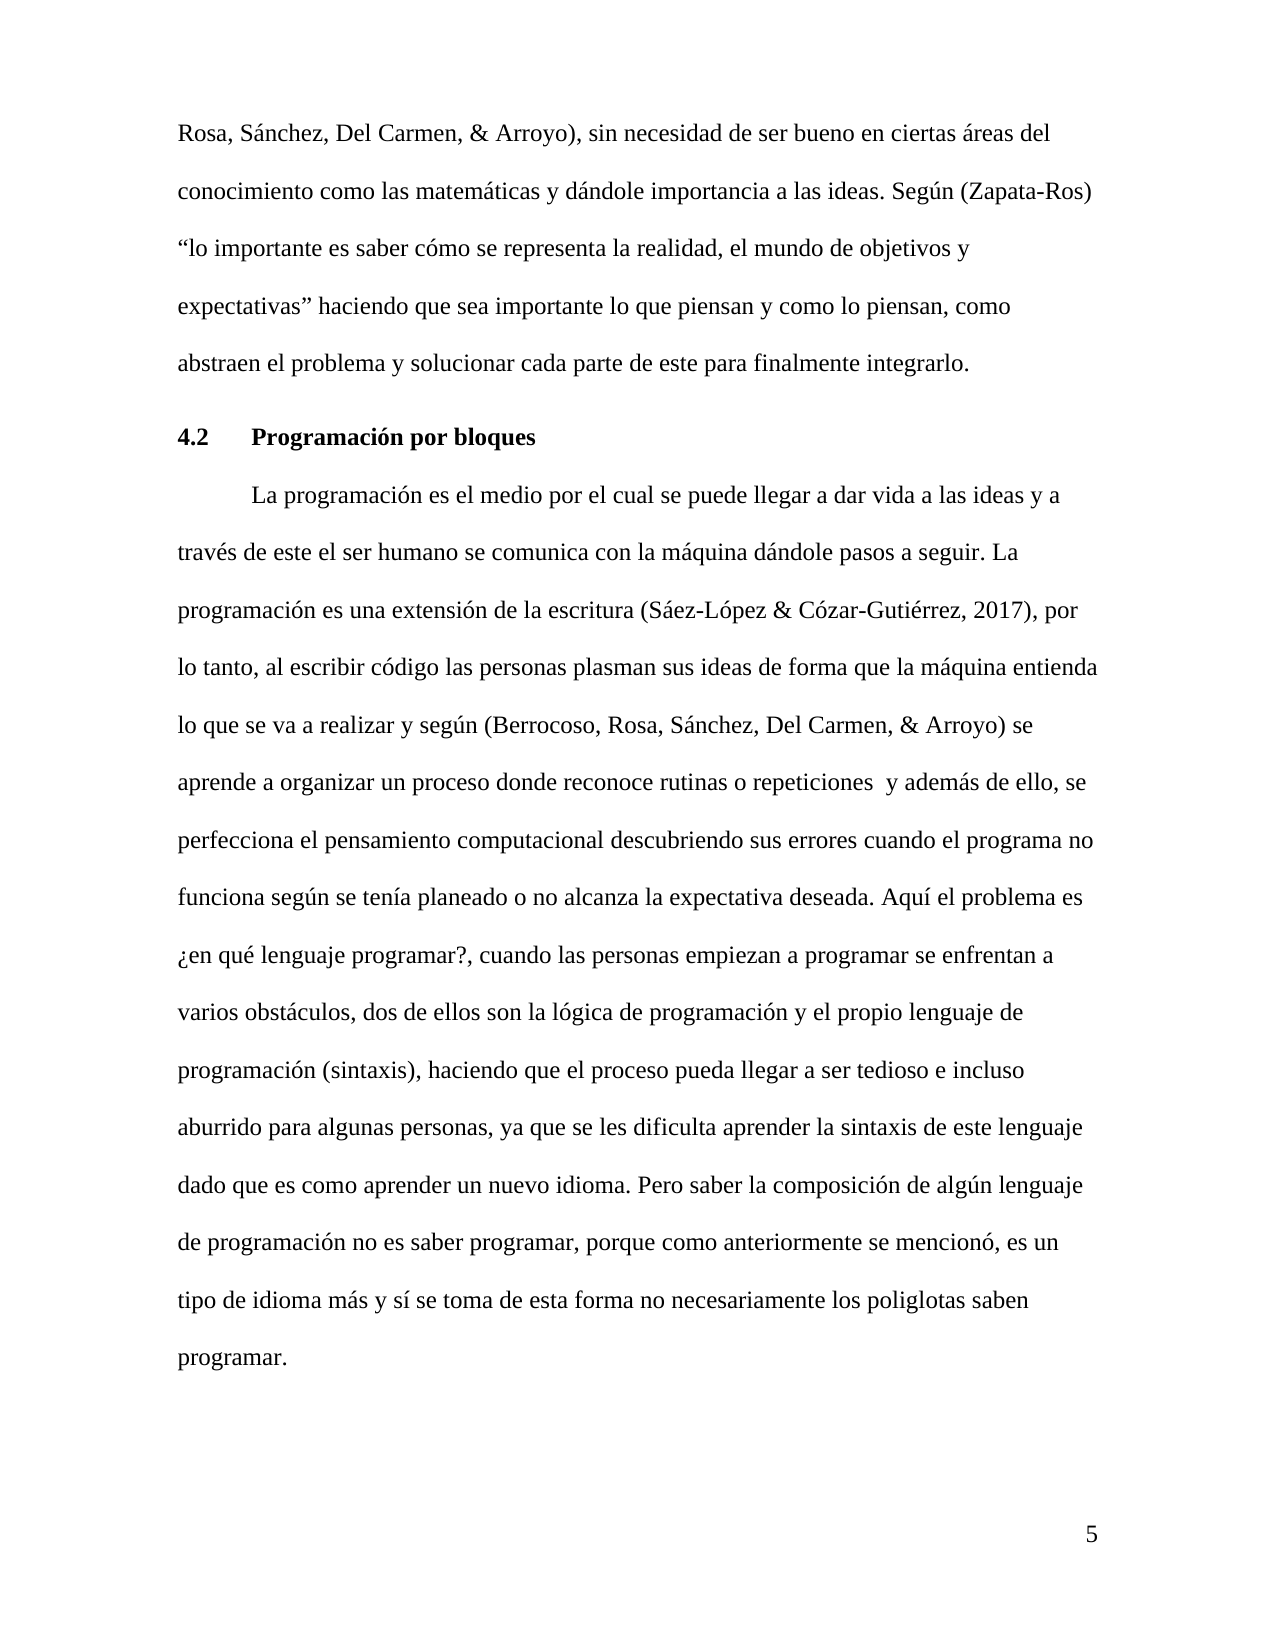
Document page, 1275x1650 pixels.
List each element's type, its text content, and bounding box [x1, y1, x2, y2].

subtitle Programación por bloques [177, 422, 1098, 451]
text La programación es el medio por el cual se puede llegar a dar vida a las ideas y a través de este el ser humano se comunica con la máquina dándole pasos a seguir. La programación es una extensión de la escritura , por lo tanto, al escribir código las personas plasman sus ideas de forma que la máquina entienda lo que se va a realizar y según se aprende a organizar un proceso donde reconoce rutinas o repeticiones y además de ello, se perfecciona el pensamiento computacional descubriendo sus errores cuando el programa no funciona según se tenía planeado o no alcanza la expectativa deseada. Aquí el problema es ¿en qué lenguaje programar?, cuando las personas empiezan a programar se enfrentan a varios obstáculos, dos de ellos son la lógica de programación y el propio lenguaje de programación (sintaxis), haciendo que el proceso pueda llegar a ser tedioso e incluso aburrido para algunas personas, ya que se les dificulta aprender la sintaxis de este lenguaje dado que es como aprender un nuevo idioma. Pero saber la composición de algún lenguaje de programación no es saber programar, porque como anteriormente se mencionó, es un tipo de idioma más y sí se toma de esta forma no necesariamente los poliglotas saben programar. [177, 480, 1098, 1371]
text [177, 118, 1098, 377]
